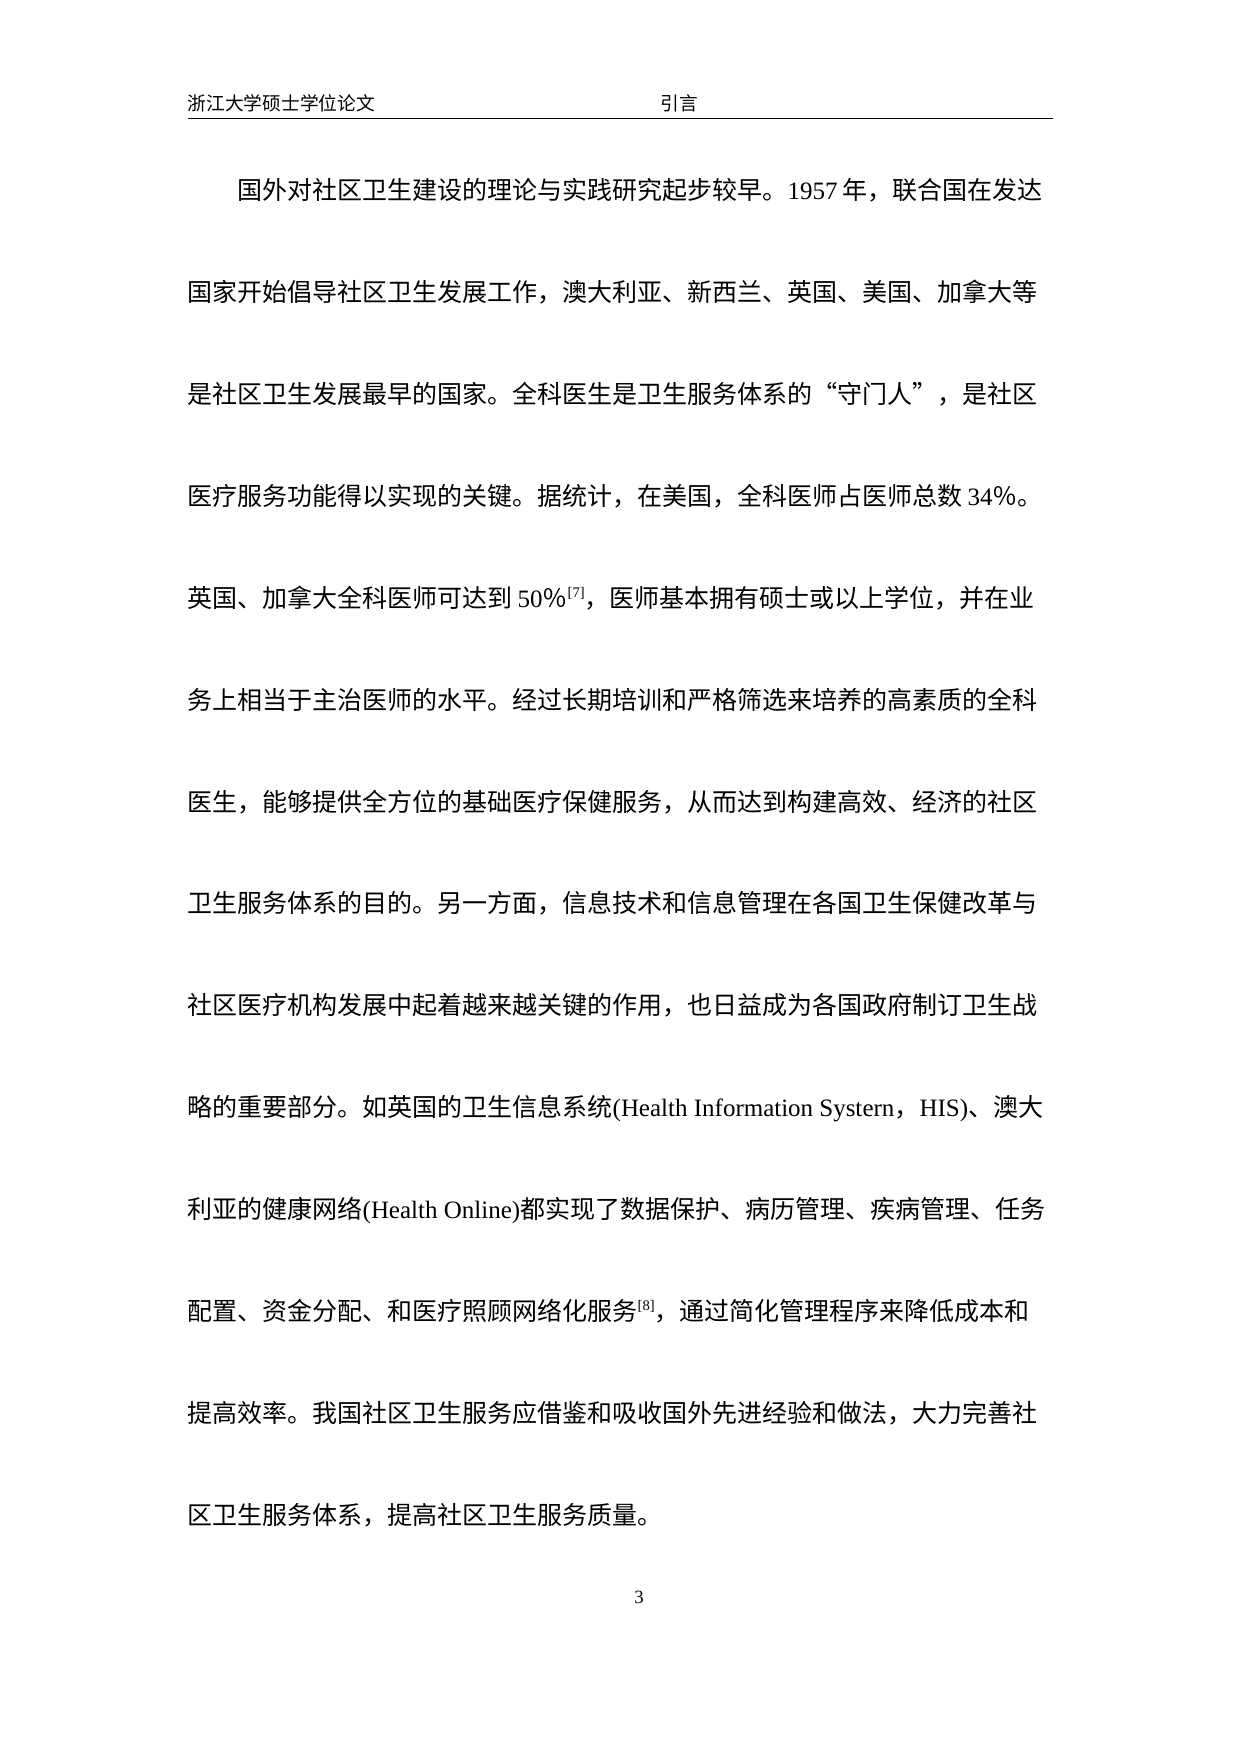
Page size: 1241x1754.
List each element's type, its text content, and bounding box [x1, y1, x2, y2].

text 国外对社区卫生建设的理论与实践研究起步较早。1957年，联合国在发达国家开始倡导社区卫生发展工作，澳大利亚、新西兰、英国、美国、加拿大等是社区卫生发展最早的国家。全科医生是卫生服务体系的“守门人”，是社区医疗服务功能得以实现的关键。据统计，在美国，全科医师占医师总数34％。英国、加拿大全科医师可达到50％[7]，医师基本拥有硕士或以上学位，并在业务上相当于主治医师的水平。经过长期培训和严格筛选来培养的高素质的全科医生，能够提供全方位的基础医疗保健服务，从而达到构建高效、经济的社区卫生服务体系的目的。另一方面，信息技术和信息管理在各国卫生保健改革与社区医疗机构发展中起着越来越关键的作用，也日益成为各国政府制订卫生战略的重要部分。如英国的卫生信息系统(Health Information Systern，HIS)、澳大利亚的健康网络(Health Online)都实现了数据保护、病历管理、疾病管理、任务配置、资金分配、和医疗照顾网络化服务[8]，通过简化管理程序来降低成本和提高效率。我国社区卫生服务应借鉴和吸收国外先进经验和做法，大力完善社区卫生服务体系，提高社区卫生服务质量。 [187, 155, 1053, 1547]
